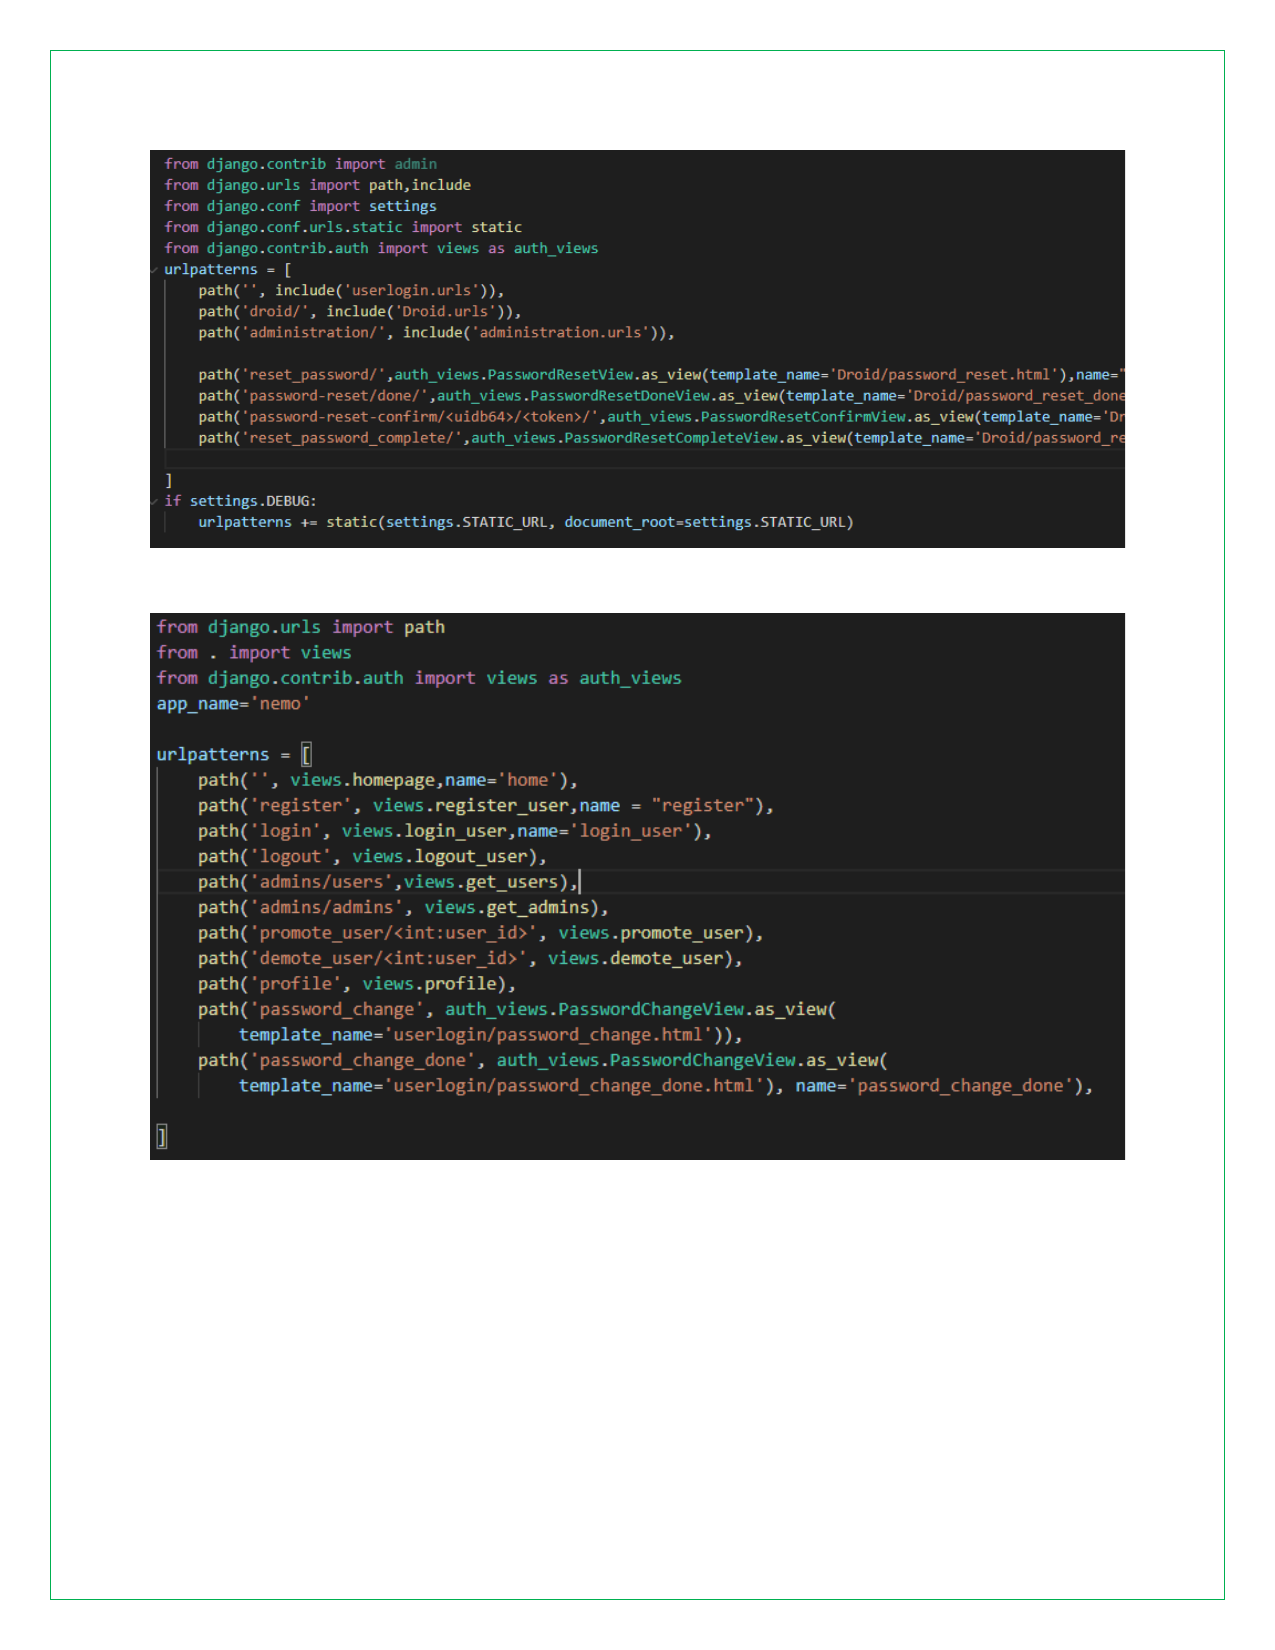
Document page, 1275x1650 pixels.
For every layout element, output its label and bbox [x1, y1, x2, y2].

picture [150, 613, 1125, 1160]
picture [150, 150, 1125, 548]
